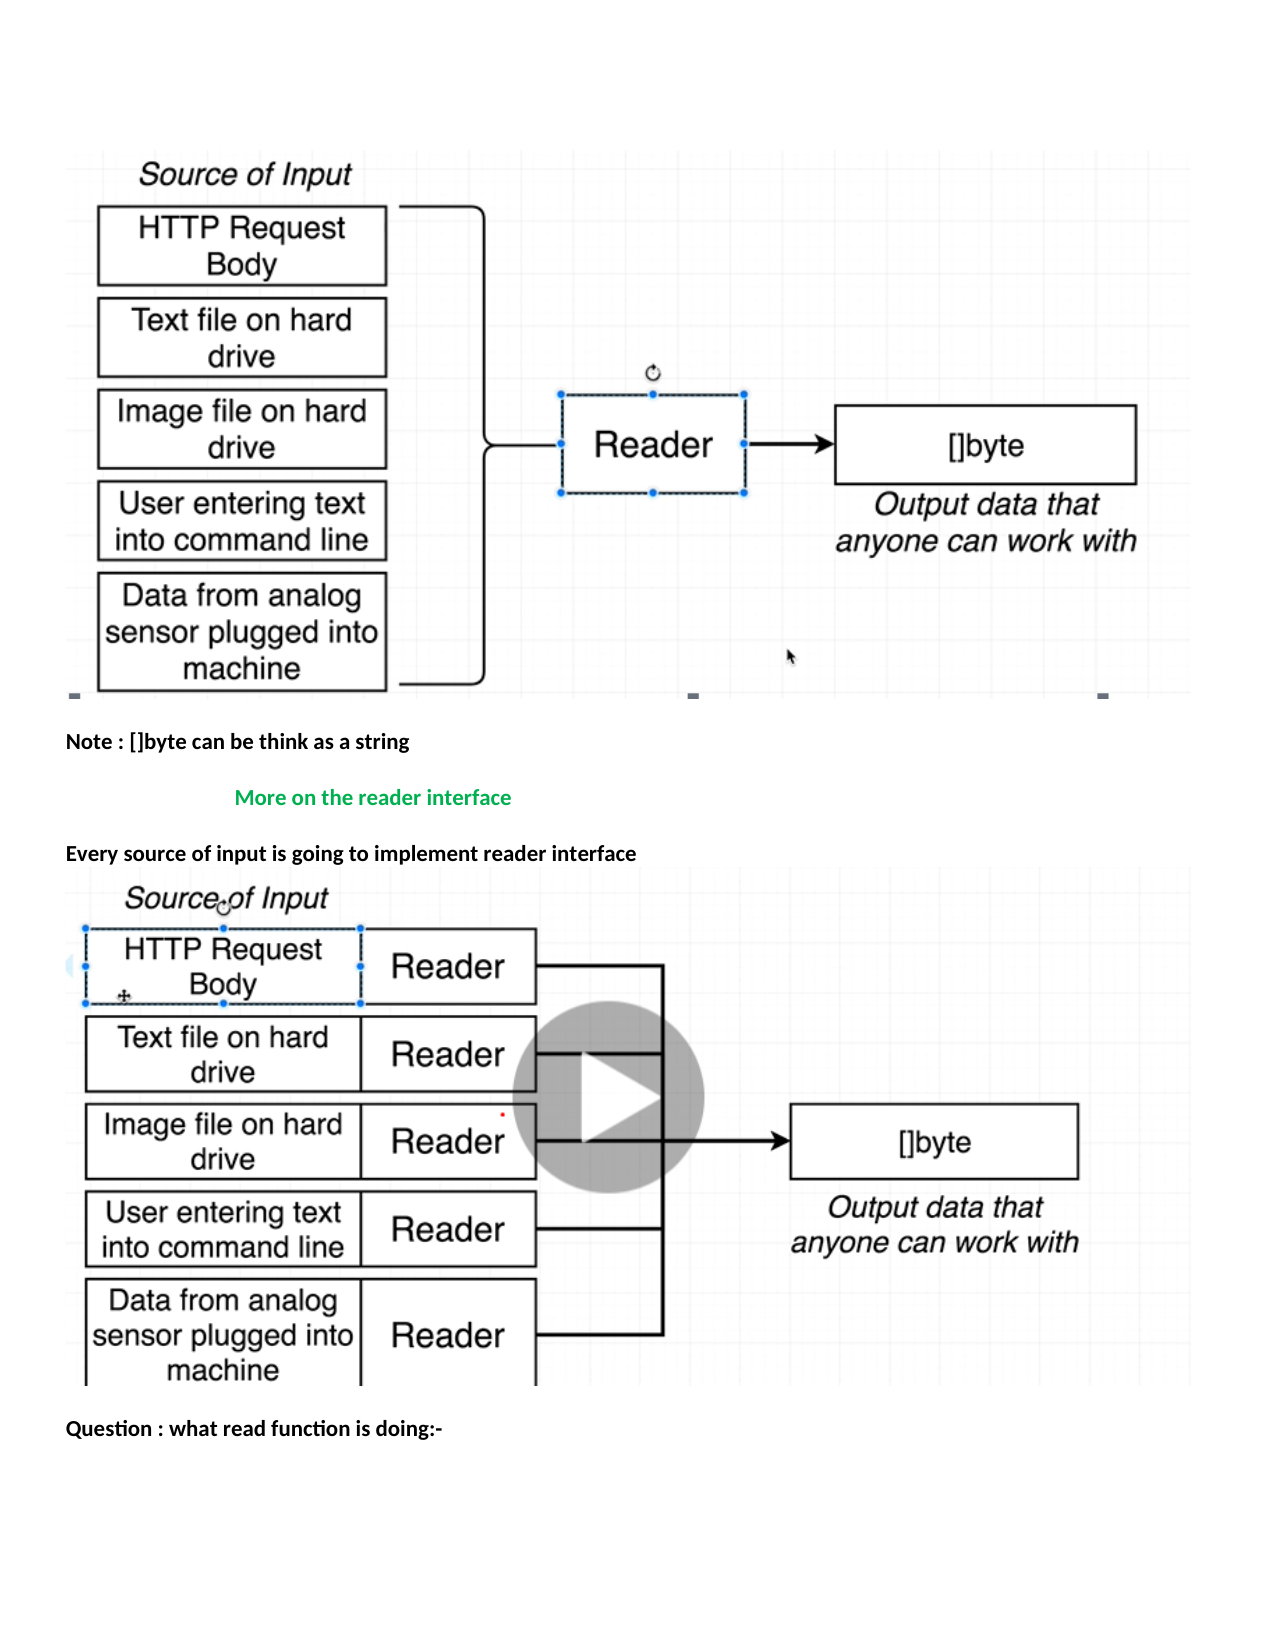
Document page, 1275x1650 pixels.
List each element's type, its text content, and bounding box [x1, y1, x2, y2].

text More on the reader interface [234, 783, 1125, 811]
picture [65, 150, 1191, 699]
text Every source of input is going to implement reader interface [66, 839, 1125, 867]
picture [65, 867, 1191, 1386]
text Note : []byte can be think as a string [66, 727, 1125, 755]
text Question : what read function is doing:- [66, 1414, 1125, 1442]
